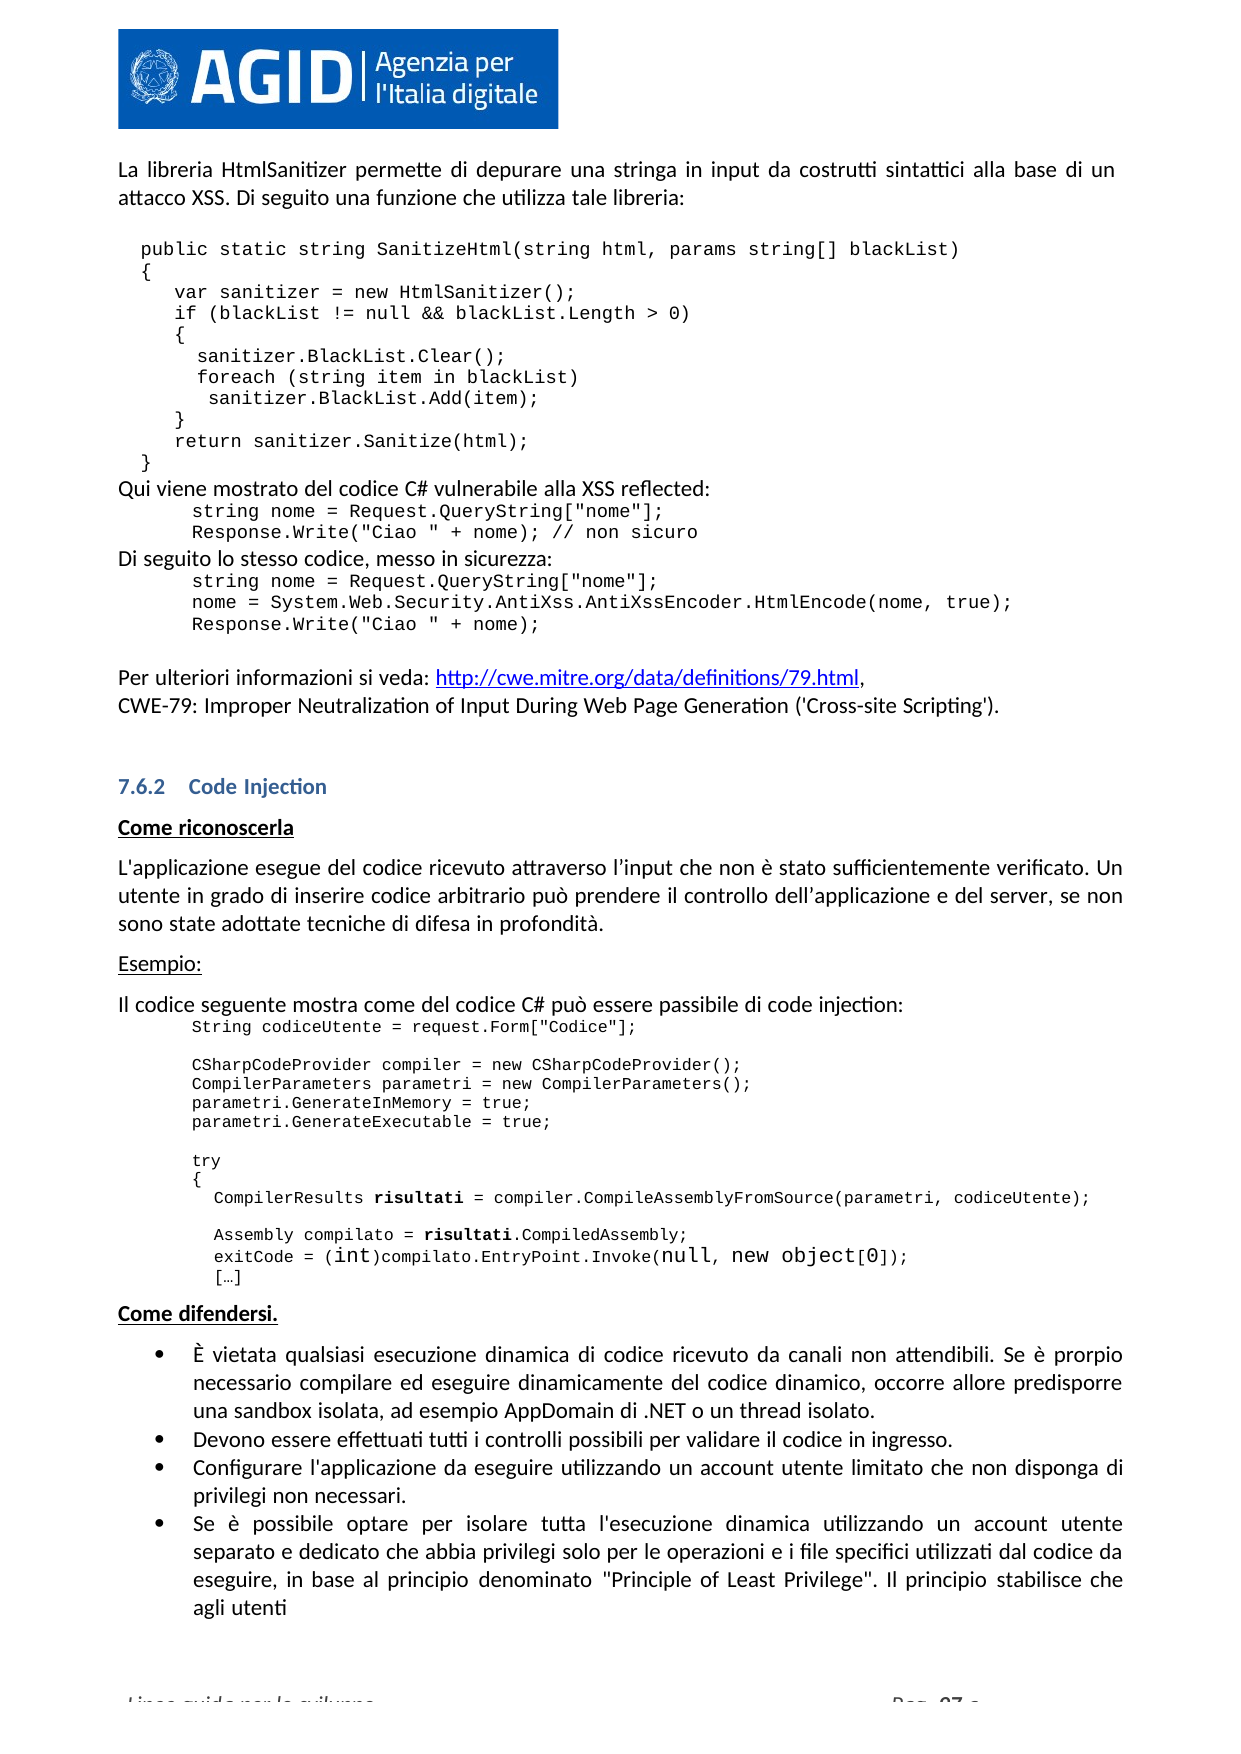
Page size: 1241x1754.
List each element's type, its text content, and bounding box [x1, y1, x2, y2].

text Assembly compilato = risultati.CompiledAssembly; [213, 1226, 1194, 1245]
text CSharpCodeProvider compiler = new CSharpCodeProvider(); CompilerParameters parametri = new CompilerParameters(); parametri.GenerateInMemory = true; parametri.GenerateExecutable = true; [192, 1057, 778, 1132]
list Se è possibile optare per isolare tutta l'esecuzione dinamica utilizzando un account utente separato e dedicato che abbia privilegi solo per le operazioni e i file specifici utilizzati dal codice da eseguire, in base al principio denominato "Principle of Least Privilege". Il principio stabilisce che agli utenti [155, 1509, 1123, 1622]
list Devono essere effettuati tutti i controlli possibili per validare il codice in ingresso. [155, 1424, 1194, 1453]
text try [192, 1151, 1194, 1170]
text sanitizer.BlackList.Add(item); [208, 389, 1194, 410]
text CWE-79: Improper Neutralization of Input During Web Page Generation ('Cross-site Scripting'). [118, 691, 1194, 719]
text { [140, 261, 1194, 283]
text Di seguito lo stesso codice, messo in sicurezza: [118, 544, 1194, 572]
text } [140, 453, 1194, 474]
text L'applicazione esegue del codice ricevuto attraverso l’input che non è stato sufficientemente verificato. Un utente in grado di inserire codice arbitrario può prendere il controllo dell’applicazione e del server, se non sono state adottate tecniche di difesa in profondità. [118, 853, 1123, 937]
text Qui viene mostrato del codice C# vulnerabile alla XSS reflected: string nome = Request.QueryString["nome"]; Response.Write("Ciao " + nome); // non sicuro [118, 474, 732, 544]
text exitCode = (int)compilato.EntryPoint.Invoke(null, new object[0]); […] [213, 1245, 928, 1288]
picture [118, 29, 559, 129]
text La libreria HtmlSanitizer permette di depurare una stringa in input da costrutti sintattici alla base di un attacco XSS. Di seguito una funzione che utilizza tale libreria: [118, 156, 1123, 212]
text return sanitizer.Sanitize(html); [174, 431, 1194, 453]
text string nome = Request.QueryString["nome"]; [192, 572, 1194, 593]
text Per ulteriori informazioni si veda: http://cwe.mitre.org/data/definitions/79.html, [118, 663, 1194, 691]
text if (blackList != null && blackList.Length > 0) [174, 304, 1194, 325]
text { [174, 325, 1194, 346]
text public static string SanitizeHtml(string html, params string[] blackList) [140, 240, 1194, 261]
text } [174, 410, 1194, 431]
text Il codice seguente mostra come del codice C# può essere passibile di code injection: [118, 990, 1194, 1018]
subtitle Come difendersi. [118, 1299, 1194, 1328]
text var sanitizer = new HtmlSanitizer(); [174, 283, 1194, 304]
list È vietata qualsiasi esecuzione dinamica di codice ricevuto da canali non attendibili. Se è prorpio necessario compilare ed eseguire dinamicamente del codice dinamico, occorre allore predisporre una sandbox isolata, ad esempio AppDomain di .NET o un thread isolato. [155, 1340, 1123, 1424]
text sanitizer.BlackList.Clear(); foreach (string item in blackList) [197, 346, 583, 389]
list Configurare l'applicazione da eseguire utilizzando un account utente limitato che non disponga di privilegi non necessari. [155, 1453, 1123, 1509]
text nome = System.Web.Security.AntiXss.AntiXssEncoder.HtmlEncode(nome, true); Response.Write("Ciao " + nome); [192, 593, 1194, 636]
text String codiceUtente = request.Form["Codice"]; [192, 1019, 1194, 1038]
text Esempio: [118, 949, 1194, 978]
text { [192, 1170, 1194, 1188]
subtitle Code Injection Come riconoscerla [118, 772, 327, 841]
text CompilerResults risultati = compiler.CompileAssemblyFromSource(parametri, codiceUtente); [213, 1188, 1194, 1207]
